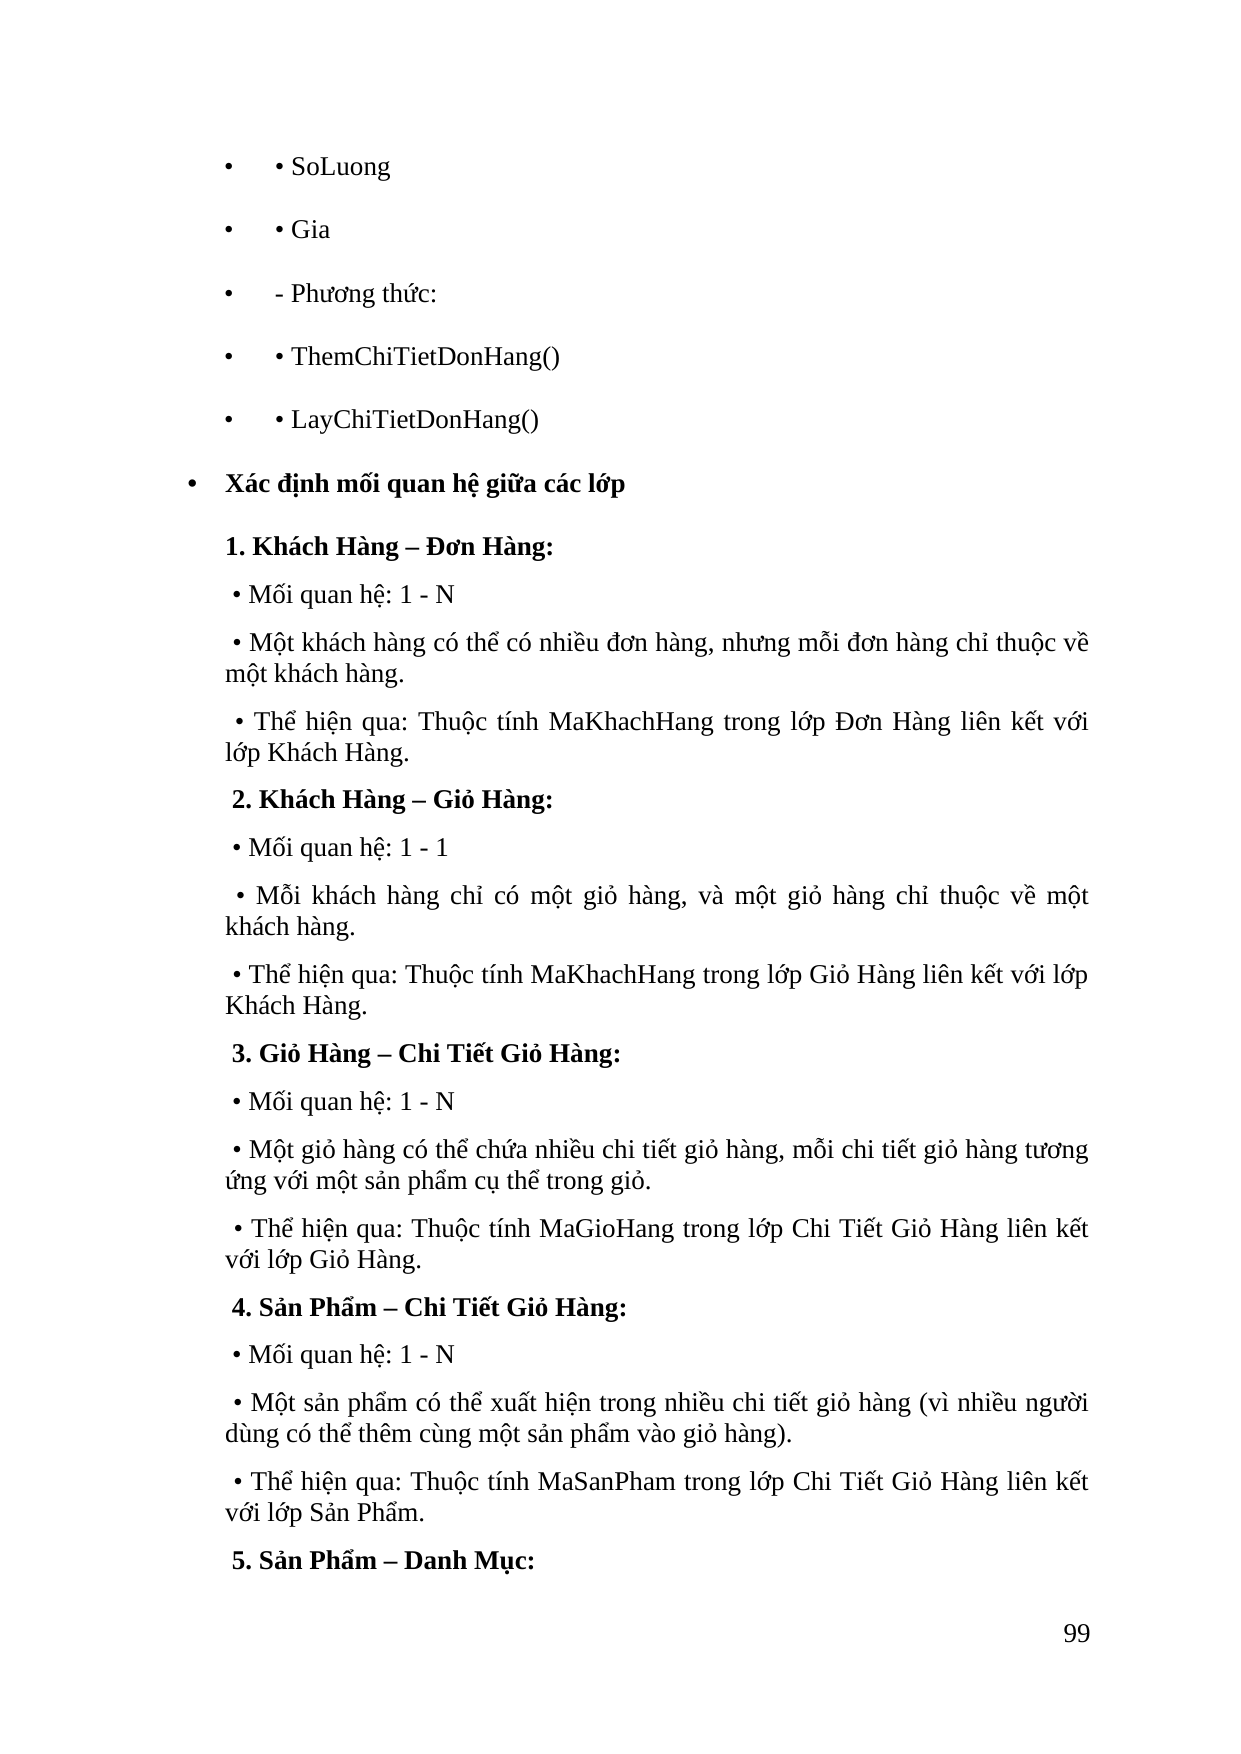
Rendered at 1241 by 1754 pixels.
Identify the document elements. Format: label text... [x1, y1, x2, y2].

list • ThemChiTietDonHang() [224, 340, 1090, 371]
list - Phương thức: [224, 277, 1090, 308]
text • Mỗi khách hàng chỉ có một giỏ hàng, và một giỏ hàng chỉ thuộc về một khách hàng. [225, 879, 1090, 941]
text • Thể hiện qua: Thuộc tính MaGioHang trong lớp Chi Tiết Giỏ Hàng liên kết với lớp Giỏ Hàng. [225, 1212, 1090, 1274]
list • Gia [224, 213, 1090, 244]
text • Thể hiện qua: Thuộc tính MaSanPham trong lớp Chi Tiết Giỏ Hàng liên kết với lớp Sản Phẩm. [225, 1465, 1090, 1527]
text • Mối quan hệ: 1 - N [225, 578, 1090, 609]
text • Mối quan hệ: 1 - N [225, 1085, 1090, 1116]
list • LayChiTietDonHang() [224, 403, 1090, 434]
list Xác định mối quan hệ giữa các lớp [187, 467, 1090, 498]
text • Thể hiện qua: Thuộc tính MaKhachHang trong lớp Giỏ Hàng liên kết với lớp Khách Hàng. [225, 958, 1090, 1020]
text 4. Sản Phẩm – Chi Tiết Giỏ Hàng: [225, 1291, 1090, 1322]
text 3. Giỏ Hàng – Chi Tiết Giỏ Hàng: [225, 1037, 1090, 1068]
text • Mối quan hệ: 1 - 1 [225, 831, 1090, 862]
text • Một sản phẩm có thể xuất hiện trong nhiều chi tiết giỏ hàng (vì nhiều người dùng có thể thêm cùng một sản phẩm vào giỏ hàng). [225, 1386, 1090, 1448]
list • SoLuong [224, 150, 1090, 181]
text 2. Khách Hàng – Giỏ Hàng: [225, 783, 1090, 815]
text • Một khách hàng có thể có nhiều đơn hàng, nhưng mỗi đơn hàng chỉ thuộc về một khách hàng. [225, 626, 1090, 688]
text • Thể hiện qua: Thuộc tính MaKhachHang trong lớp Đơn Hàng liên kết với lớp Khách Hàng. [225, 704, 1090, 767]
text • Mối quan hệ: 1 - N [225, 1338, 1090, 1369]
text • Một giỏ hàng có thể chứa nhiều chi tiết giỏ hàng, mỗi chi tiết giỏ hàng tương ứng với một sản phẩm cụ thể trong giỏ. [225, 1133, 1090, 1195]
text 5. Sản Phẩm – Danh Mục: [225, 1544, 1090, 1575]
text 1. Khách Hàng – Đơn Hàng: [225, 530, 1090, 561]
